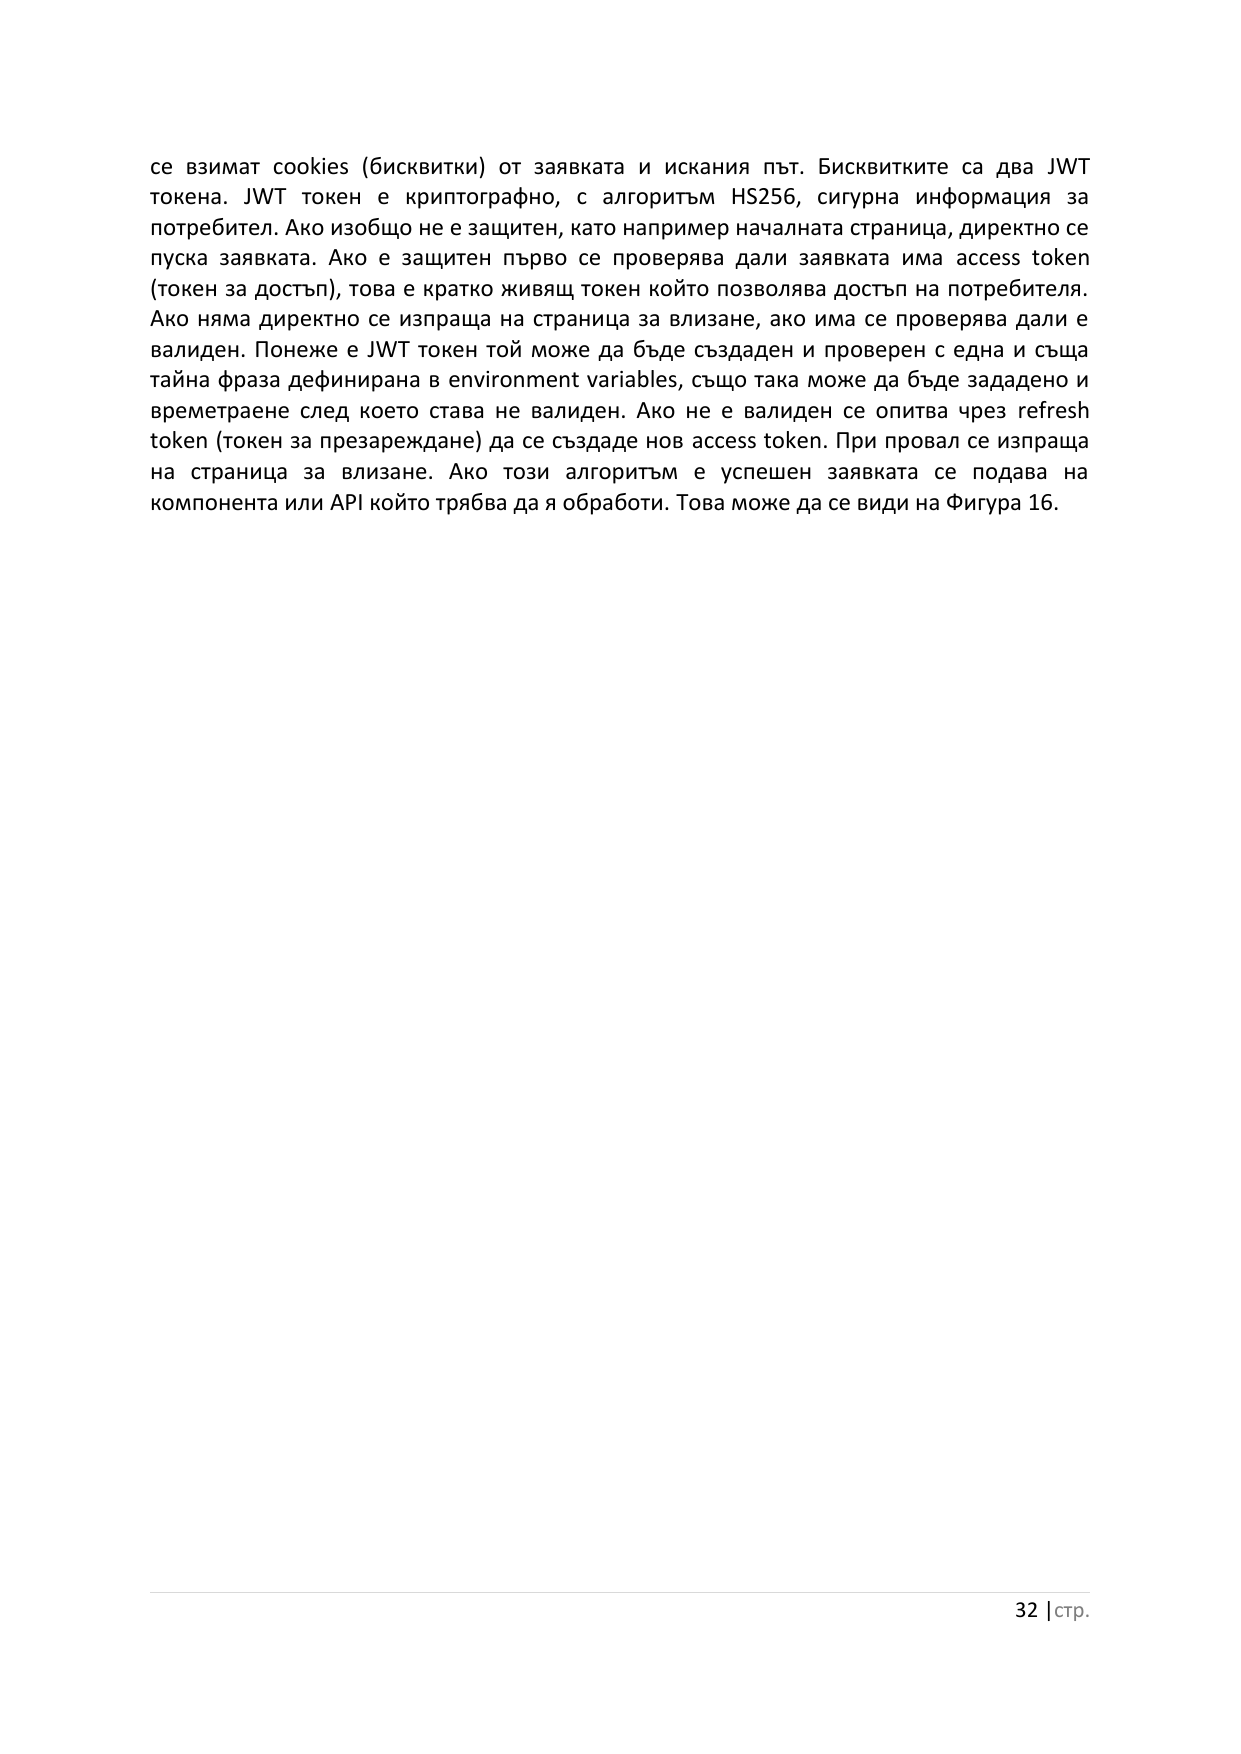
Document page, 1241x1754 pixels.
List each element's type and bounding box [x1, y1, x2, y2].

text [150, 150, 1090, 516]
